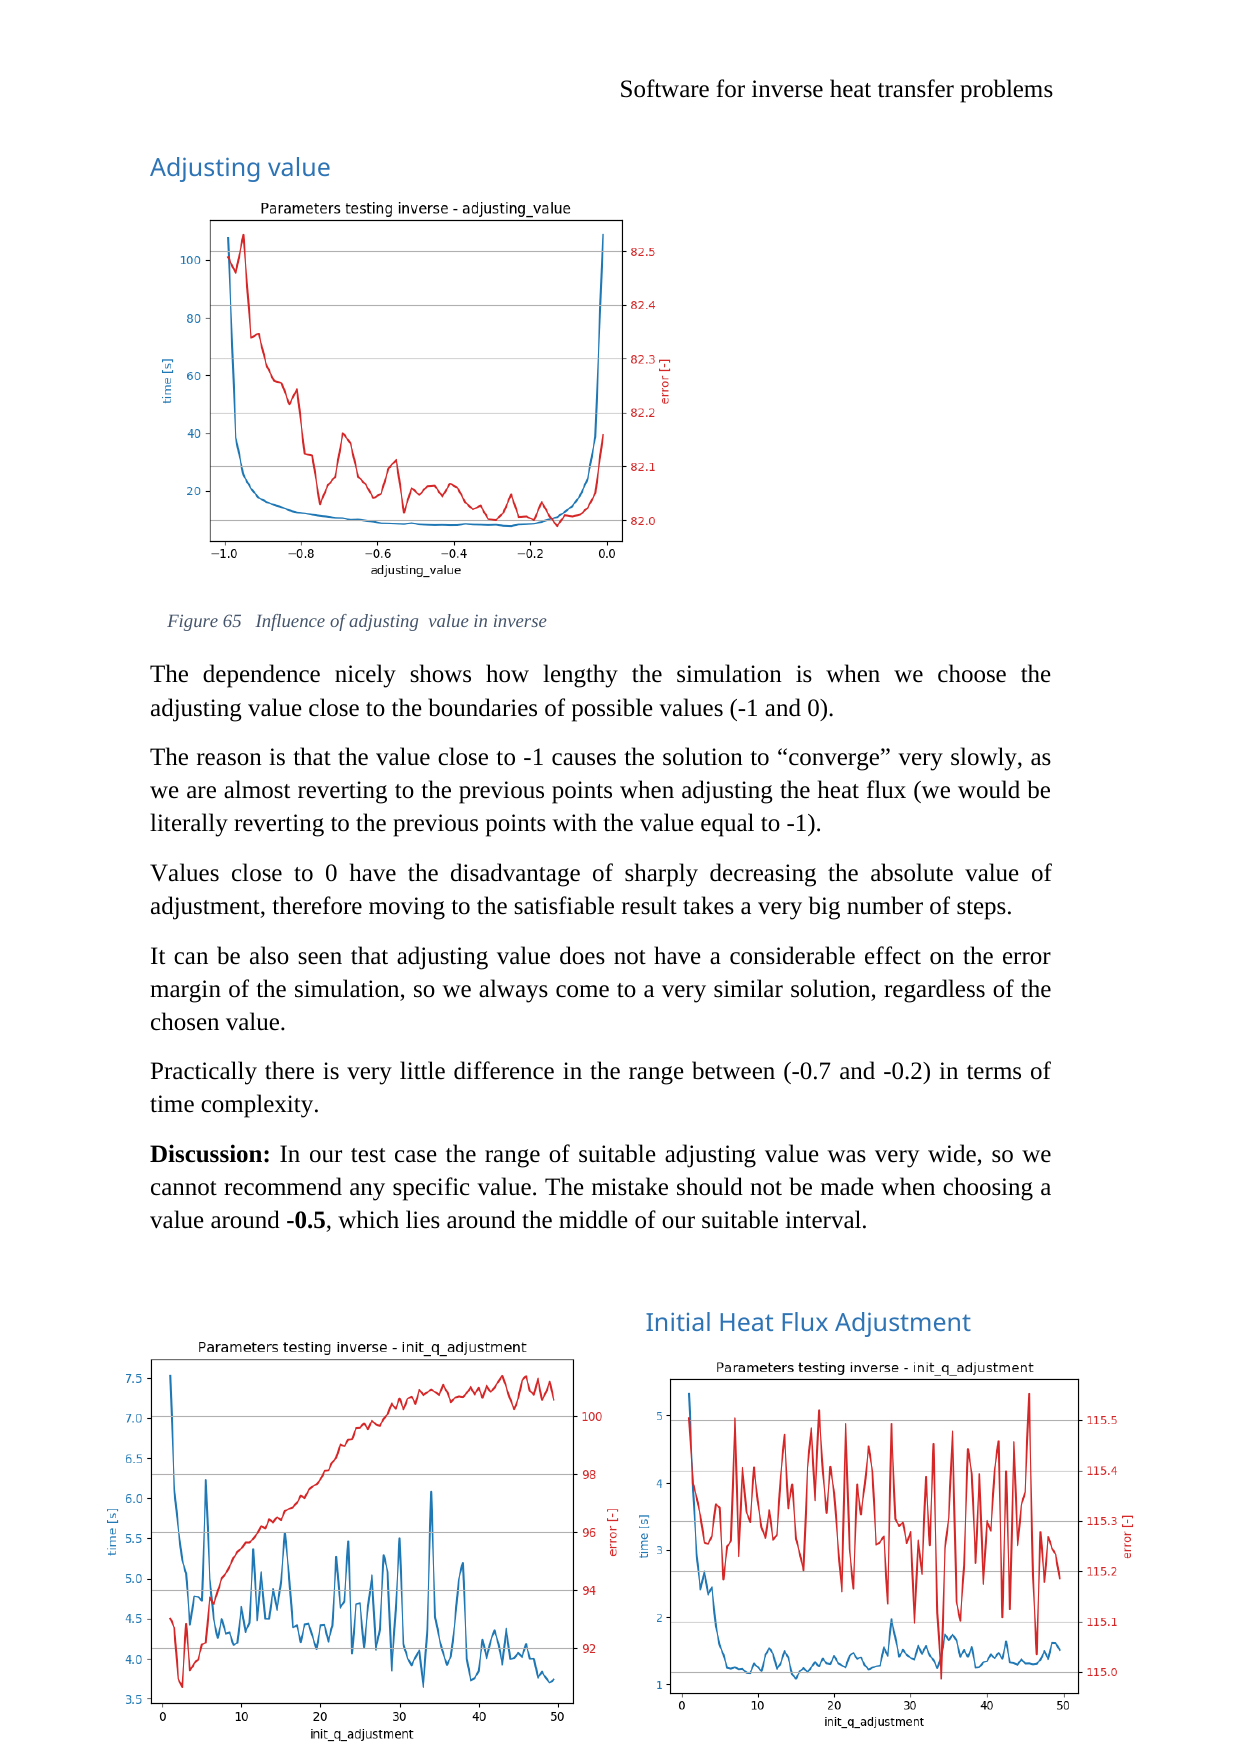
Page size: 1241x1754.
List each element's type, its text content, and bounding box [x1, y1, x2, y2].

picture [95, 1328, 626, 1751]
text Values close to 0 have the disadvantage of sharply decreasing the absolute value of adjustment, therefore moving to the satisfiable result takes a very big number of steps. [150, 858, 1053, 920]
text The dependence nicely shows how lengthy the simulation is when we choose the adjusting value close to the boundaries of possible values (-1 and 0). [150, 659, 1053, 721]
subtitle Initial Heat Flux Adjustment [150, 1304, 1053, 1339]
picture [150, 189, 684, 589]
text Discussion: In our test case the range of suitable adjusting value was very wide, so we cannot recommend any specific value. The mistake should not be made when choosing a value around -0.5, which lies around the middle of our suitable interval. [150, 1139, 1053, 1234]
subtitle Adjusting value [150, 150, 1053, 184]
text It can be also seen that adjusting value does not have a considerable effect on the error margin of the simulation, so we always come to a very similar solution, regardless of the chosen value. [150, 941, 1053, 1036]
text The reason is that the value close to -1 causes the solution to “converge” very slowly, as we are almost reverting to the previous points when adjusting the heat flux (we would be literally reverting to the previous points with the value equal to -1). [150, 742, 1053, 837]
picture [627, 1350, 1143, 1735]
text Practically there is very little difference in the range between (-0.7 and -0.2) in terms of time complexity. [150, 1056, 1053, 1118]
